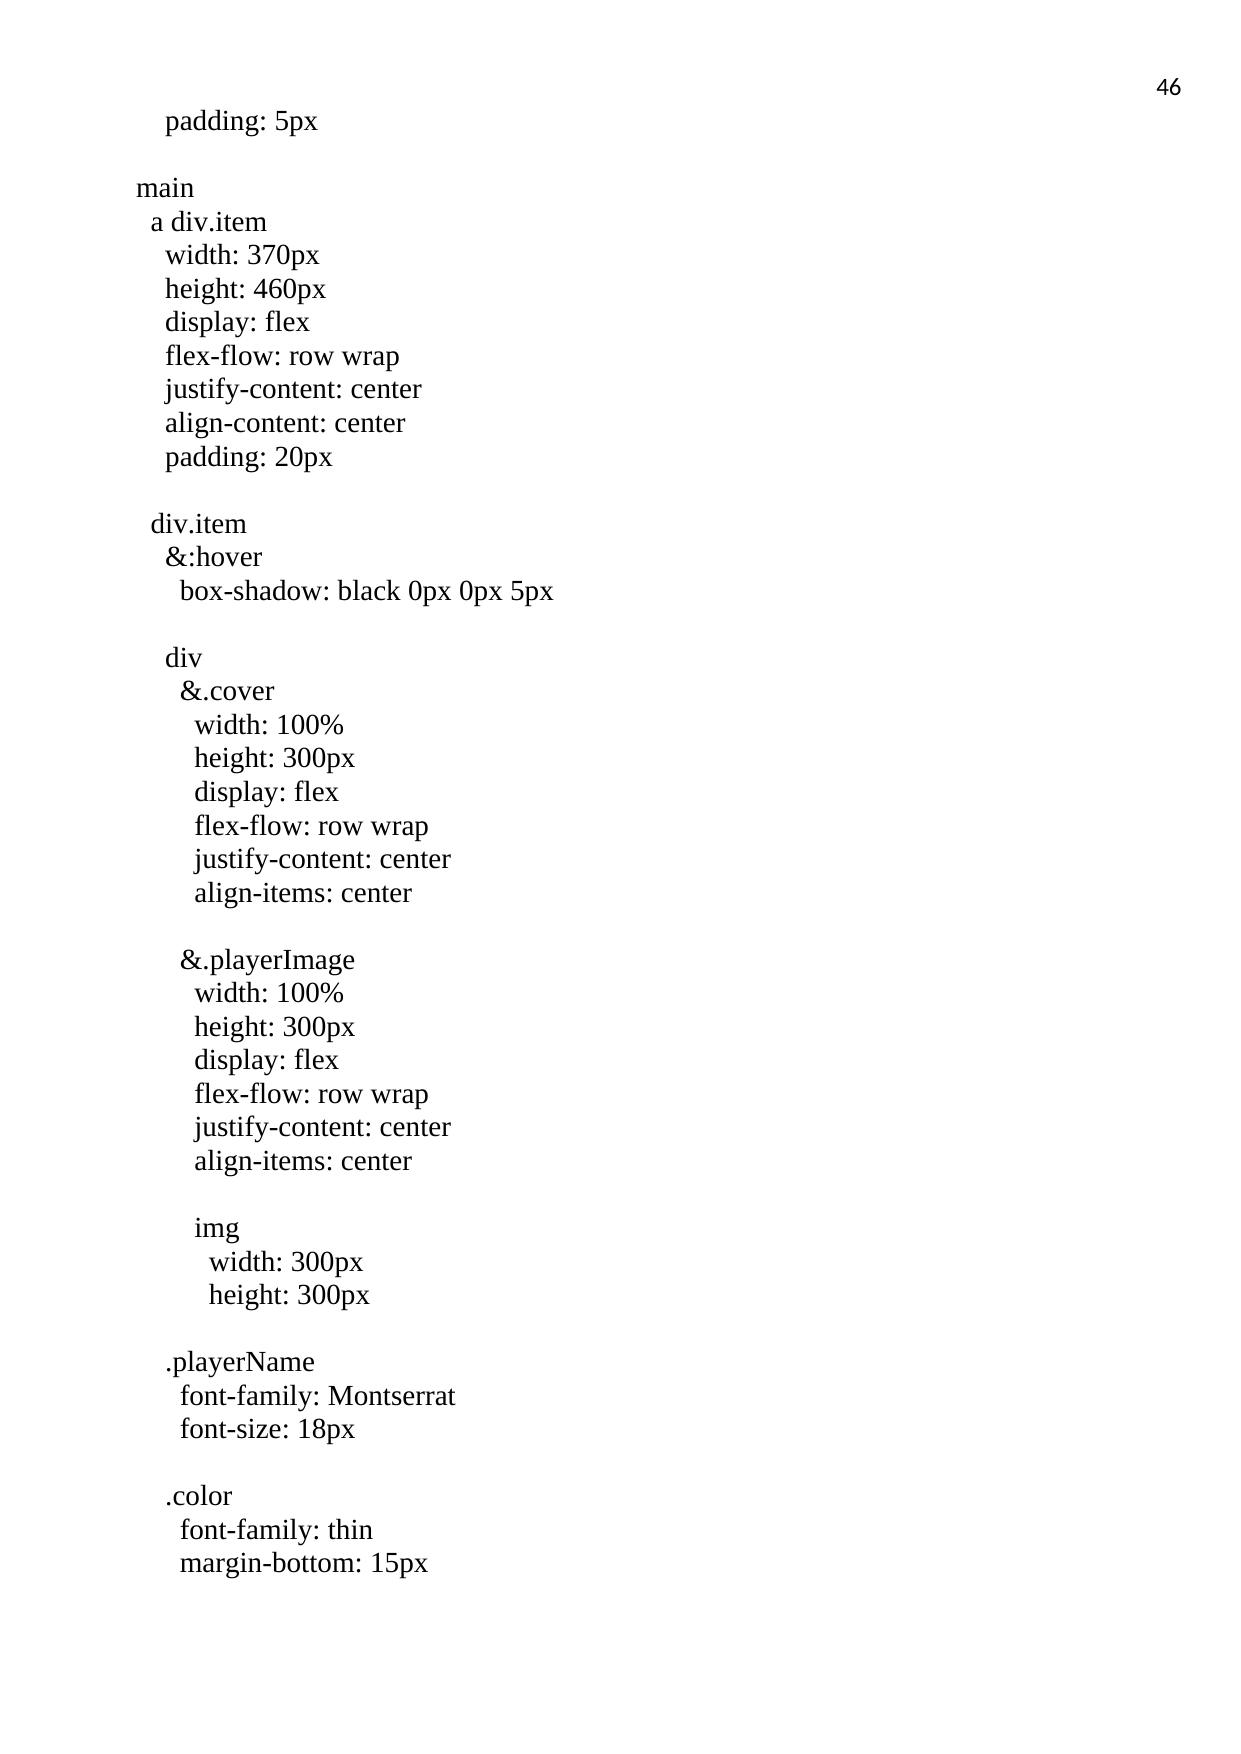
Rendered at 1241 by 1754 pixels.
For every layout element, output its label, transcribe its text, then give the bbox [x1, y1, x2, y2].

text box-shadow: black 0px 0px 5px [136, 573, 1181, 606]
text justify-content: center [136, 1109, 1181, 1143]
text &.playerImage [136, 942, 1181, 975]
text height: 300px [136, 1009, 1181, 1042]
text padding: 5px [136, 103, 1181, 137]
text &.cover [136, 673, 1181, 707]
text margin-bottom: 15px [136, 1546, 1181, 1579]
text height: 460px [136, 271, 1181, 304]
text img [136, 1210, 1181, 1244]
text justify-content: center [136, 841, 1181, 875]
text width: 300px [136, 1244, 1181, 1277]
text flex-flow: row wrap [136, 1076, 1181, 1109]
text div [136, 640, 1181, 673]
text div.item [136, 506, 1181, 539]
text align-items: center [136, 1143, 1181, 1177]
text display: flex [136, 1042, 1181, 1076]
text width: 100% [136, 707, 1181, 741]
text a div.item [136, 204, 1181, 237]
text font-family: Montserrat [136, 1378, 1181, 1411]
text height: 300px [136, 741, 1181, 774]
text justify-content: center [136, 372, 1181, 405]
text &:hover [136, 539, 1181, 573]
text .color [136, 1478, 1181, 1512]
text align-content: center [136, 405, 1181, 439]
text display: flex [136, 774, 1181, 808]
text padding: 20px [136, 439, 1181, 472]
text font-family: thin [136, 1512, 1181, 1546]
text height: 300px [136, 1277, 1181, 1311]
text main [136, 170, 1181, 204]
text width: 100% [136, 975, 1181, 1009]
text flex-flow: row wrap [136, 808, 1181, 841]
text font-size: 18px [136, 1411, 1181, 1445]
text .playerName [136, 1344, 1181, 1378]
text flex-flow: row wrap [136, 338, 1181, 372]
text align-items: center [136, 875, 1181, 908]
text width: 370px [136, 237, 1181, 271]
text display: flex [136, 304, 1181, 338]
